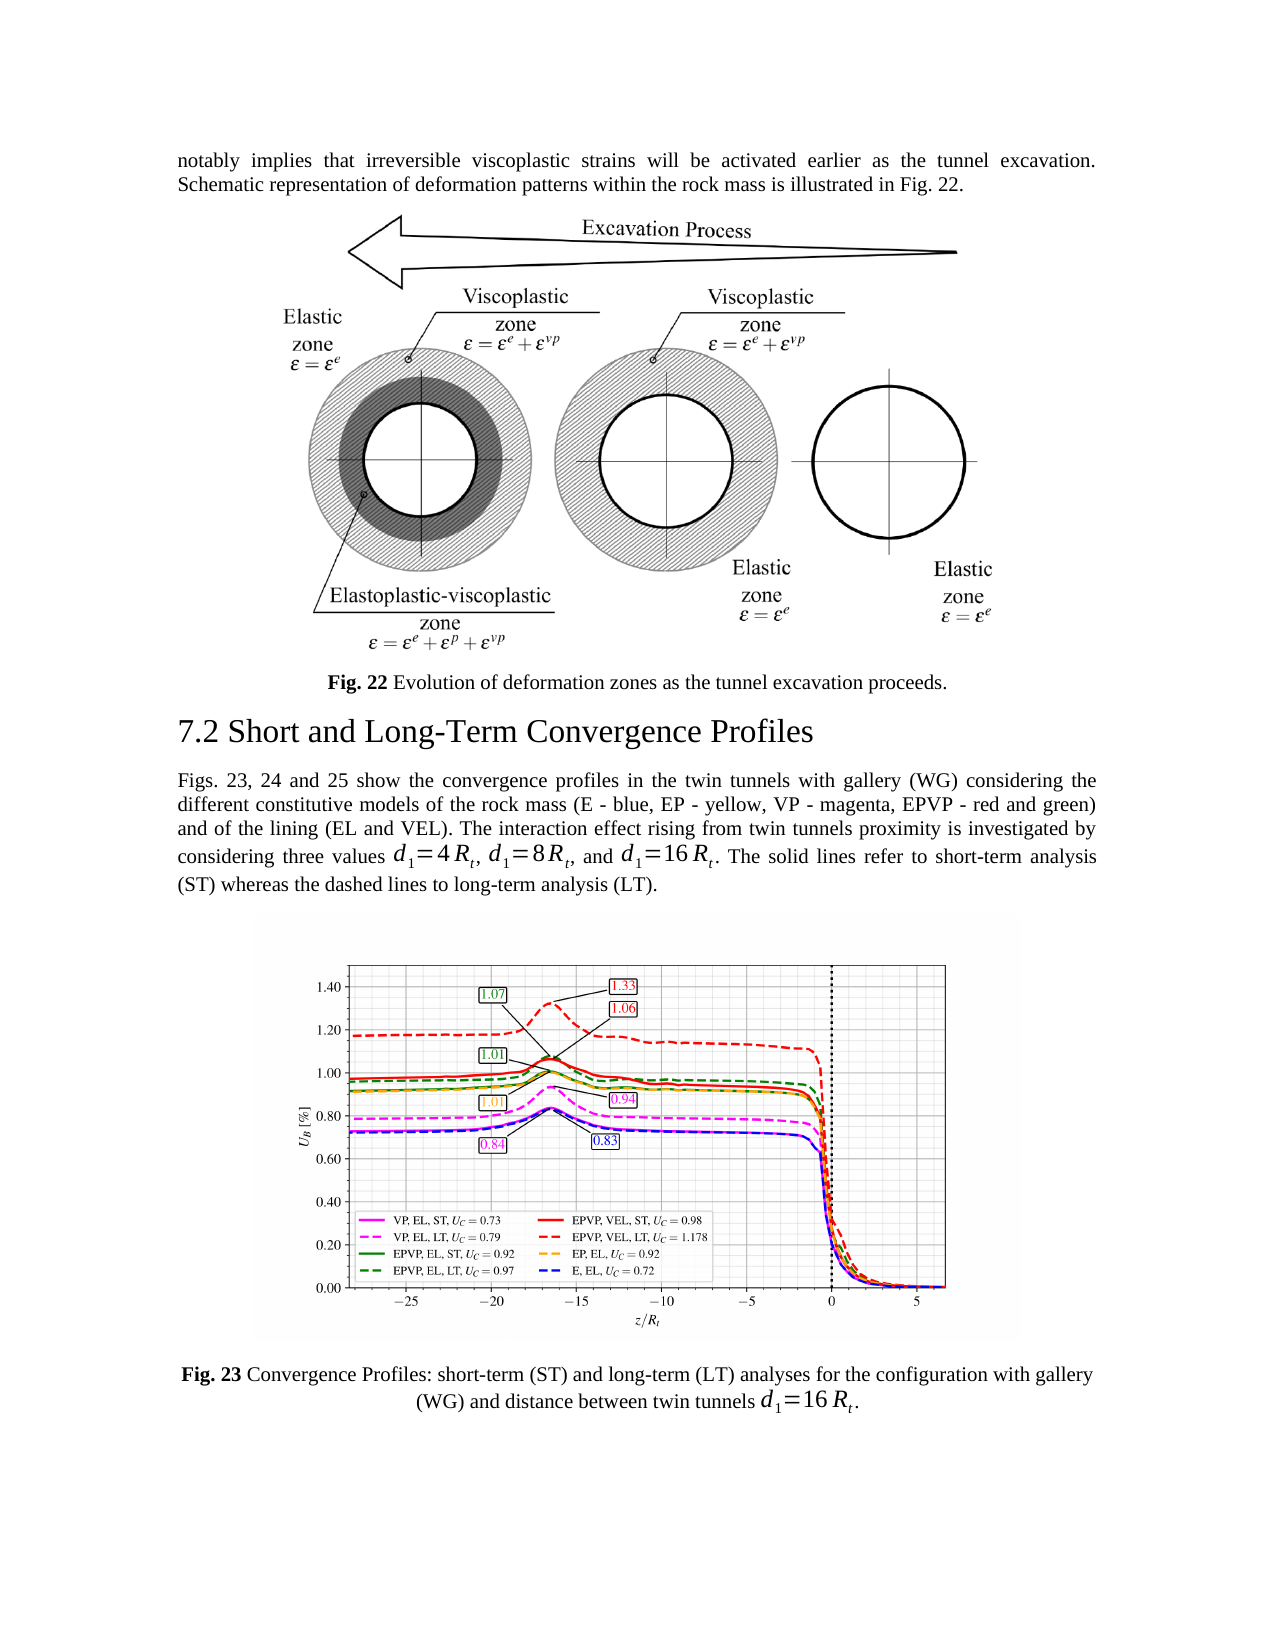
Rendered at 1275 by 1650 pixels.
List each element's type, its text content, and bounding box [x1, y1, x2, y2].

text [177, 148, 1098, 196]
picture [283, 214, 992, 650]
text Fig. 22 Evolution of deformation zones as the tunnel excavation proceeds. [177, 670, 1098, 694]
text Fig. 23 Convergence Profiles: short-term (ST) and long-term (LT) analyses for the configuration with gallery (WG) and distance between twin tunnels . [177, 1362, 1098, 1417]
subtitle 7.2 Short and Long-Term Convergence Profiles [177, 711, 1098, 749]
text Figs. 23, 24 and 25 show the convergence profiles in the twin tunnels with gallery (WG) considering the different constitutive models of the rock mass (E - blue, EP - yellow, VP - magenta, EPVP - red and green) and of the lining (EL and VEL). The interaction effect rising from twin tunnels proximity is investigated by considering three values , , and . The solid lines refer to short-term analysis (ST) whereas the dashed lines to long-term analysis (LT). [177, 768, 1098, 896]
picture [253, 914, 1022, 1341]
